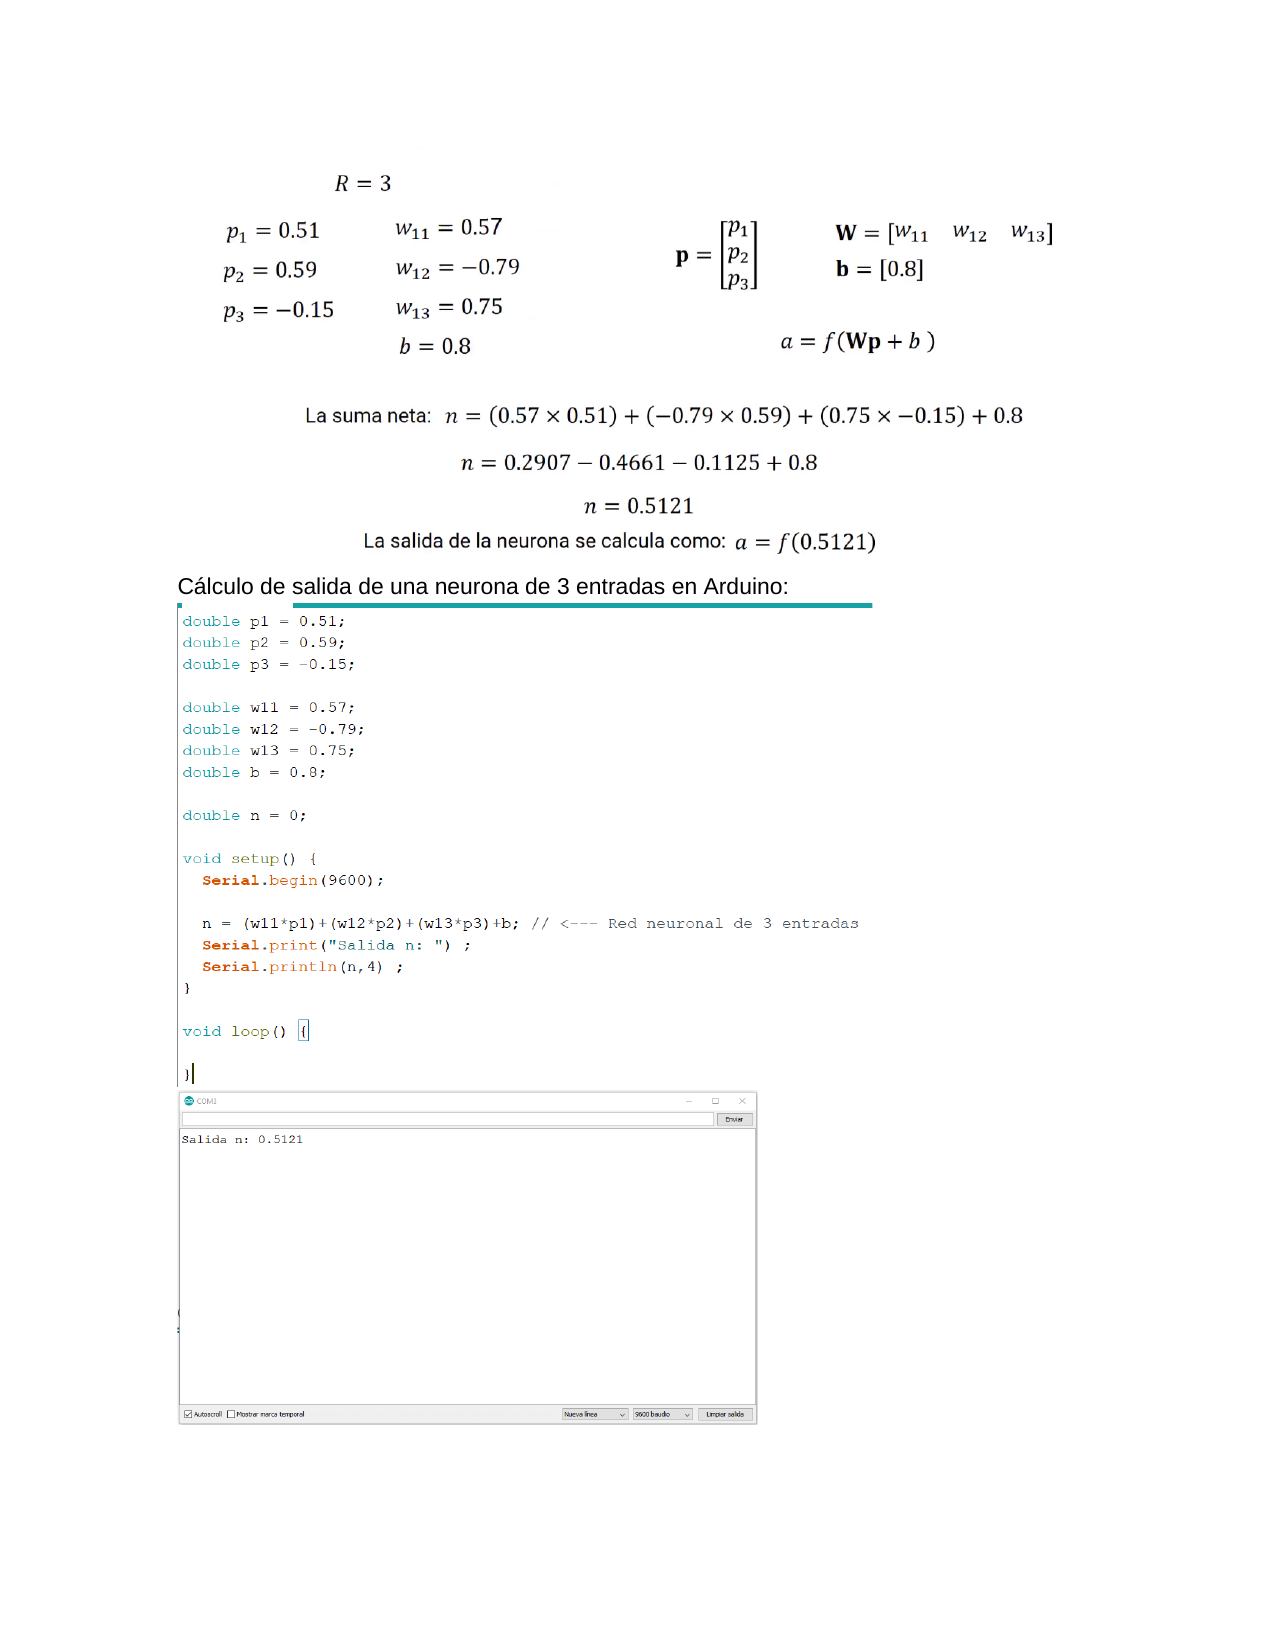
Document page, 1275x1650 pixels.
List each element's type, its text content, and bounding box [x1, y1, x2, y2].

text Cálculo de salida de una neurona de 3 entradas en Arduino: [177, 573, 1098, 599]
picture [177, 147, 1097, 570]
picture [177, 1090, 758, 1425]
picture [177, 603, 873, 1087]
